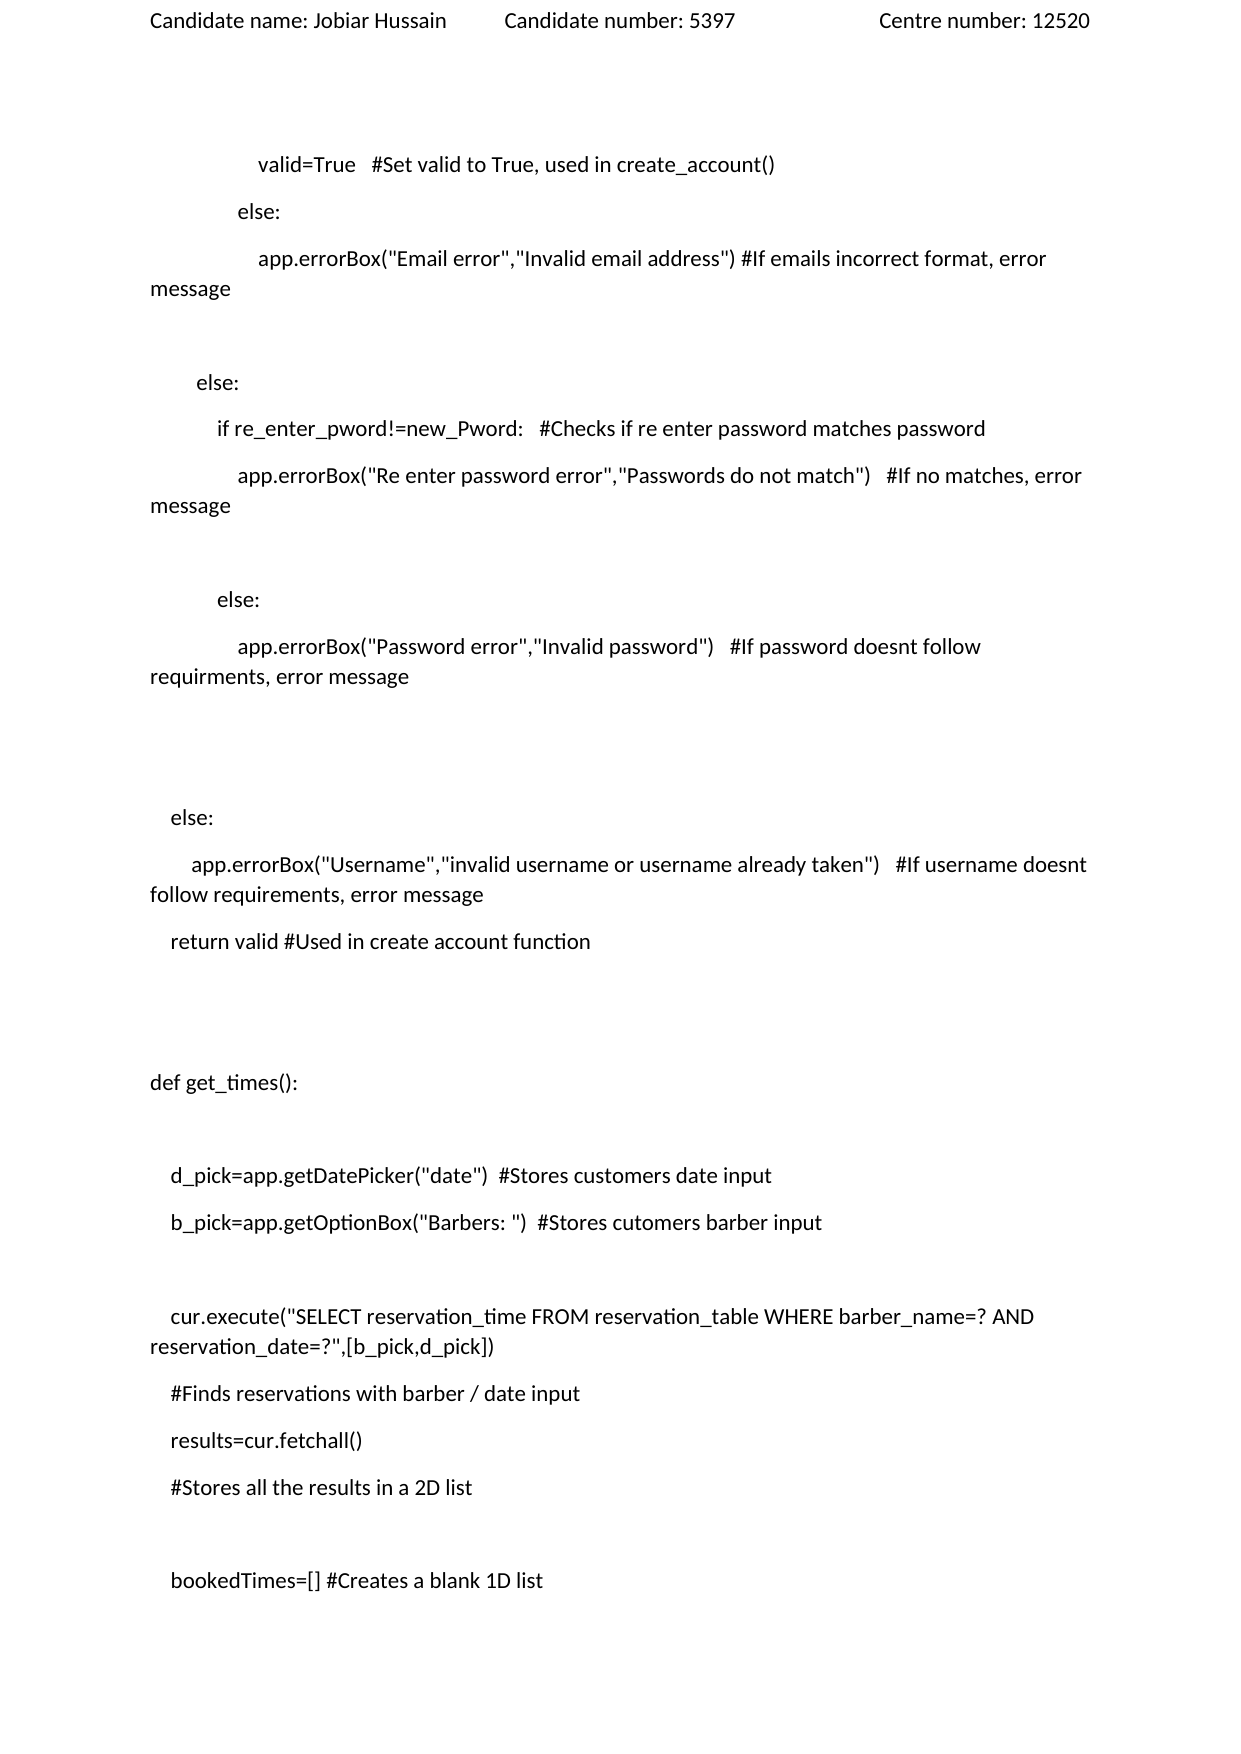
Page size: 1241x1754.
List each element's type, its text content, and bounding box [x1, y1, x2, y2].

text d_pick=app.getDatePicker("date") #Stores customers date input [150, 1161, 1090, 1189]
text else: [150, 368, 1090, 396]
text else: [150, 197, 1090, 225]
text else: [150, 803, 1090, 831]
text #Stores all the results in a 2D list [150, 1473, 1090, 1501]
text bookedTimes=[] #Creates a blank 1D list [150, 1567, 1090, 1595]
text app.errorBox("Re enter password error","Passwords do not match") #If no matches, error message [150, 461, 1090, 520]
text else: [150, 585, 1090, 613]
text #Finds reservations with barber / date input [150, 1379, 1090, 1407]
text return valid #Used in create account function [150, 927, 1090, 955]
text b_pick=app.getOptionBox("Barbers: ") #Stores cutomers barber input [150, 1208, 1090, 1236]
text app.errorBox("Username","invalid username or username already taken") #If username doesnt follow requirements, error message [150, 850, 1090, 908]
text app.errorBox("Email error","Invalid email address") #If emails incorrect format, error message [150, 244, 1090, 302]
text if re_enter_pword!=new_Pword: #Checks if re enter password matches password [150, 414, 1090, 443]
text def get_times(): [150, 1068, 1090, 1096]
text valid=True #Set valid to True, used in create_account() [150, 150, 1090, 178]
text cur.execute("SELECT reservation_time FROM reservation_table WHERE barber_name=? AND reservation_date=?",[b_pick,d_pick]) [150, 1302, 1090, 1360]
text results=cur.fetchall() [150, 1426, 1090, 1454]
text app.errorBox("Password error","Invalid password") #If password doesnt follow requirments, error message [150, 632, 1090, 691]
